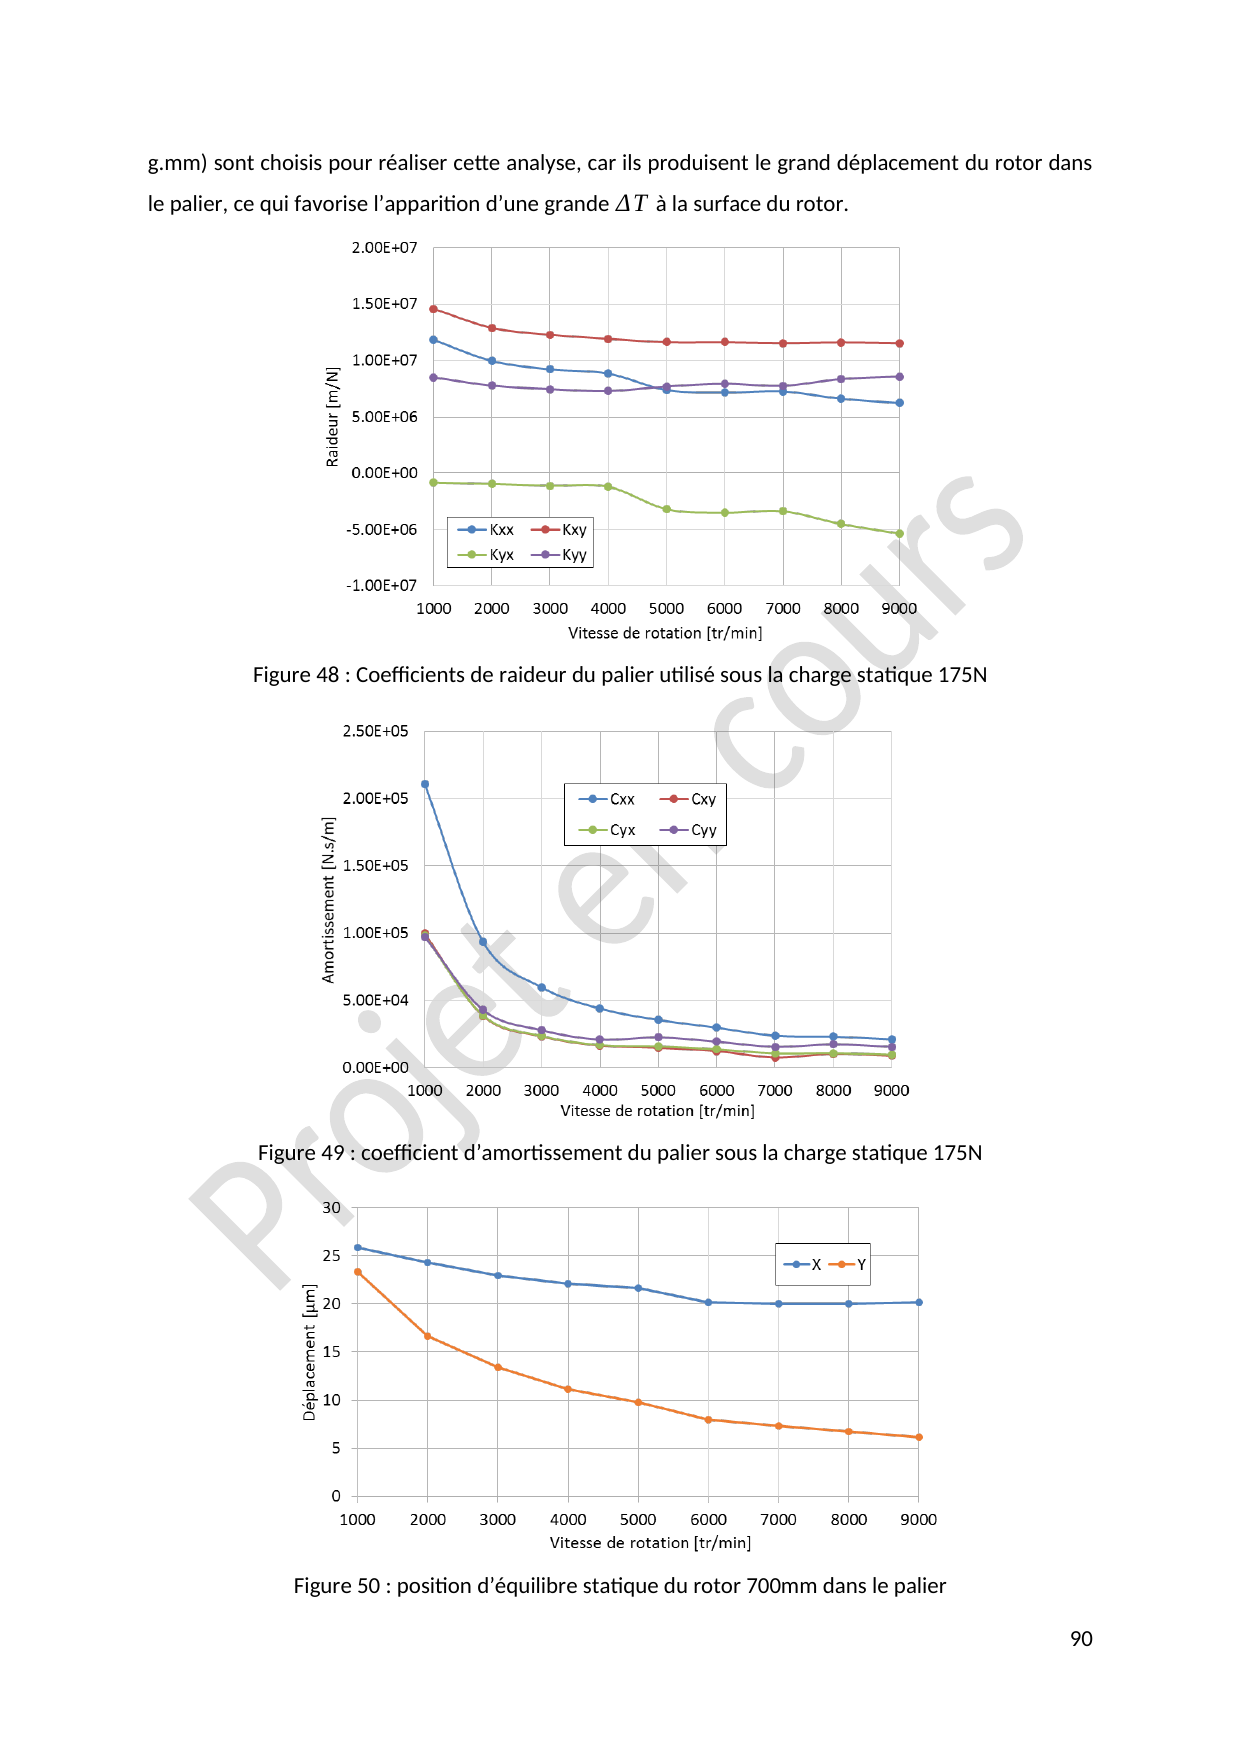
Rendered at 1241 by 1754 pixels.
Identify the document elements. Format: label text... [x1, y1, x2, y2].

picture [295, 1186, 945, 1556]
picture [310, 231, 930, 645]
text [148, 148, 1093, 218]
text Figure 48 : Coefficients de raideur du palier utilisé sous la charge statique 175N [148, 660, 1093, 688]
picture [310, 709, 930, 1123]
text Figure 50 : position d’équilibre statique du rotor 700mm dans le palier [148, 1571, 1093, 1599]
text Figure 49 : coefficient d’amortissement du palier sous la charge statique 175N [148, 1138, 1093, 1166]
